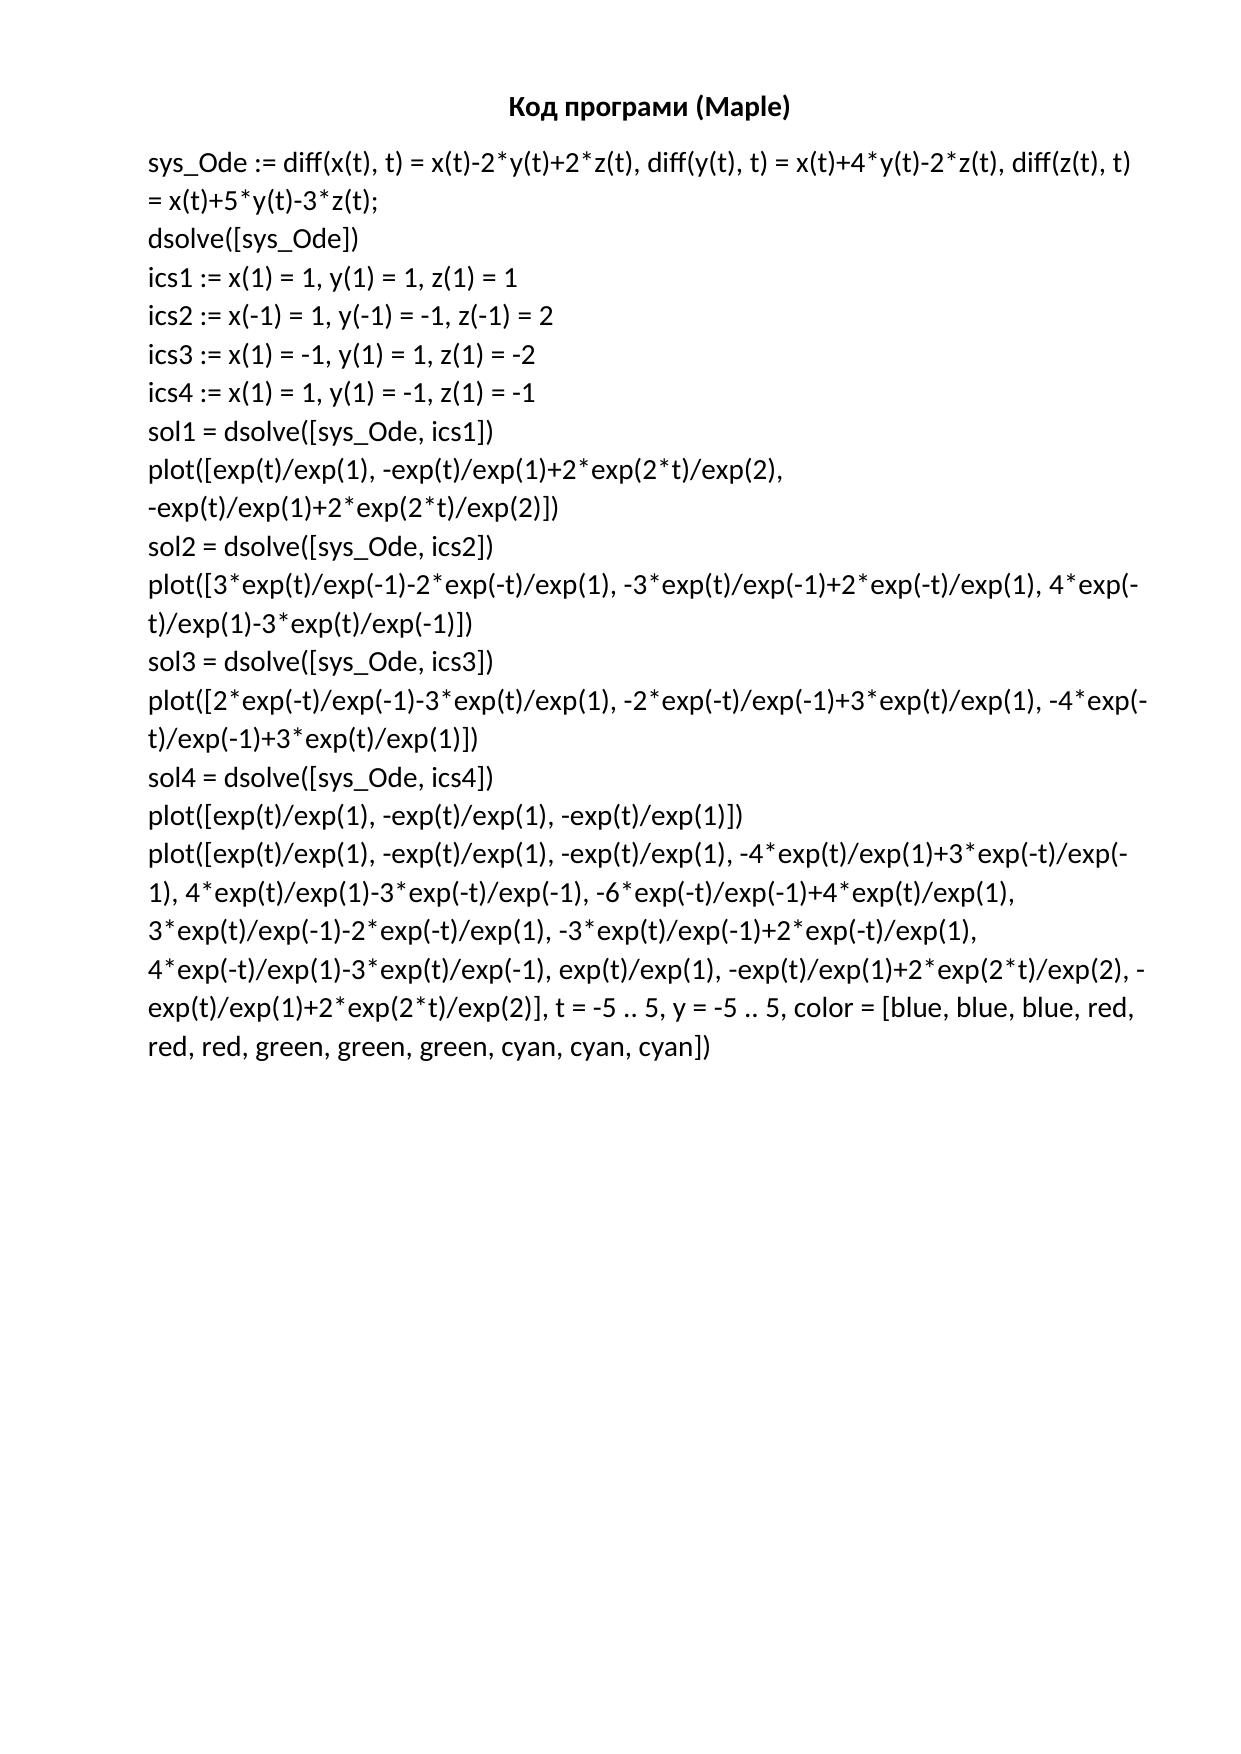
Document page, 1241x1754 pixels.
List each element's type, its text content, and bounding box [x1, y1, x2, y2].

text sol3 = dsolve([sys_Ode, ics3]) [148, 643, 1152, 679]
text ics1 := x(1) = 1, y(1) = 1, z(1) = 1 [148, 259, 1152, 294]
text dsolve([sys_Ode]) [148, 221, 1152, 256]
text plot([2*exp(-t)/exp(-1)-3*exp(t)/exp(1), -2*exp(-t)/exp(-1)+3*exp(t)/exp(1), -4*exp(-t)/exp(-1)+3*exp(t)/exp(1)]) [148, 682, 1152, 756]
text sol2 = dsolve([sys_Ode, ics2]) [148, 528, 1152, 564]
text plot([3*exp(t)/exp(-1)-2*exp(-t)/exp(1), -3*exp(t)/exp(-1)+2*exp(-t)/exp(1), 4*exp(-t)/exp(1)-3*exp(t)/exp(-1)]) [148, 566, 1152, 641]
text ics4 := x(1) = 1, y(1) = -1, z(1) = -1 [148, 374, 1152, 410]
text sol4 = dsolve([sys_Ode, ics4]) [148, 759, 1152, 794]
text Код програми (Maple) [148, 88, 1152, 124]
text sol1 = dsolve([sys_Ode, ics1]) [148, 413, 1152, 448]
text sys_Ode := diff(x(t), t) = x(t)-2*y(t)+2*z(t), diff(y(t), t) = x(t)+4*y(t)-2*z(t), diff(z(t), t) = x(t)+5*y(t)-3*z(t); [148, 144, 1152, 218]
text plot([exp(t)/exp(1), -exp(t)/exp(1), -exp(t)/exp(1), -4*exp(t)/exp(1)+3*exp(-t)/exp(-1), 4*exp(t)/exp(1)-3*exp(-t)/exp(-1), -6*exp(-t)/exp(-1)+4*exp(t)/exp(1), 3*exp(t)/exp(-1)-2*exp(-t)/exp(1), -3*exp(t)/exp(-1)+2*exp(-t)/exp(1), 4*exp(-t)/exp(1)-3*exp(t)/exp(-1), exp(t)/exp(1), -exp(t)/exp(1)+2*exp(2*t)/exp(2), -exp(t)/exp(1)+2*exp(2*t)/exp(2)], t = -5 .. 5, y = -5 .. 5, color = [blue, blue, blue, red, red, red, green, green, green, cyan, cyan, cyan]) [148, 836, 1152, 1063]
text ics2 := x(-1) = 1, y(-1) = -1, z(-1) = 2 [148, 297, 1152, 333]
text plot([exp(t)/exp(1), -exp(t)/exp(1), -exp(t)/exp(1)]) [148, 797, 1152, 833]
text ics3 := x(1) = -1, y(1) = 1, z(1) = -2 [148, 336, 1152, 371]
text plot([exp(t)/exp(1), -exp(t)/exp(1)+2*exp(2*t)/exp(2), -exp(t)/exp(1)+2*exp(2*t)/exp(2)]) [148, 451, 1152, 525]
